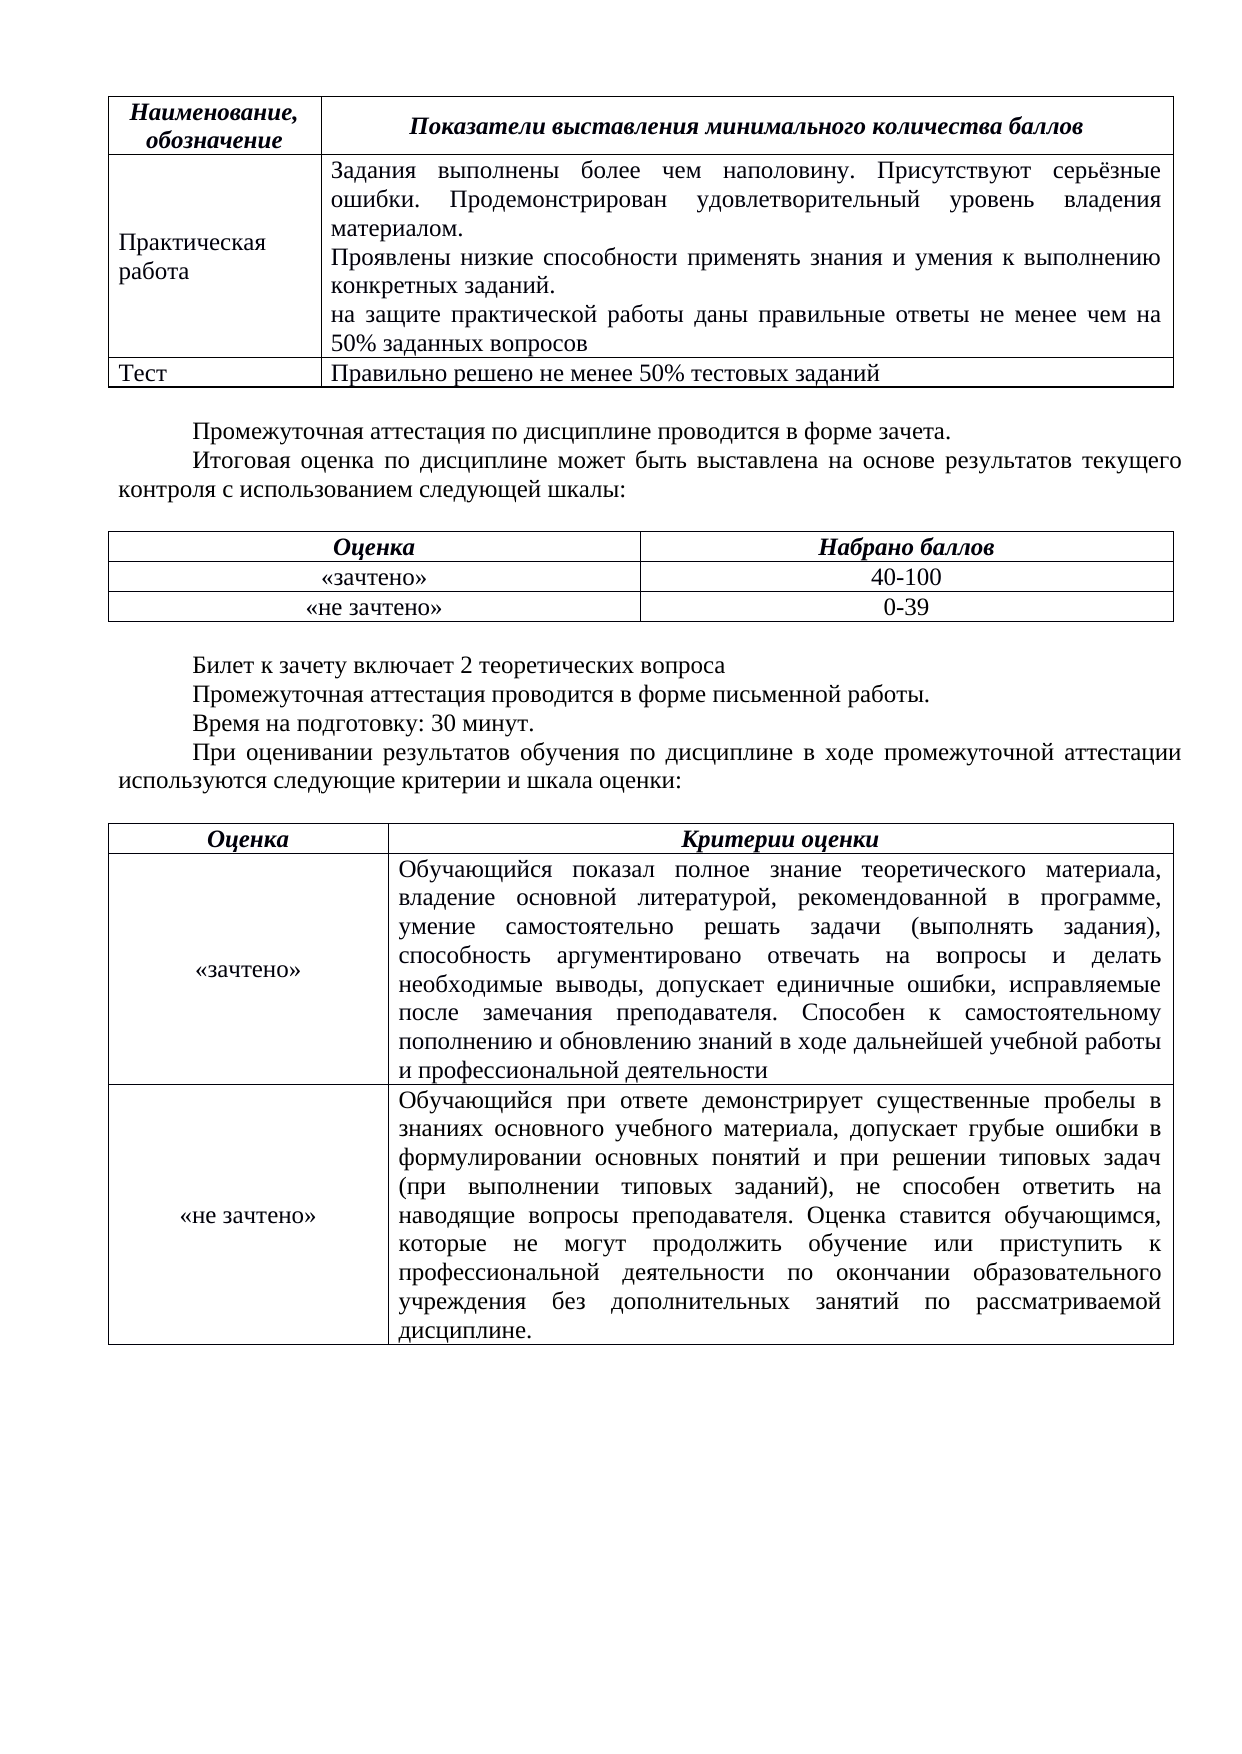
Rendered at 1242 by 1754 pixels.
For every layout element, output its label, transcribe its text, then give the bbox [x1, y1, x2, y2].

table_cell Правильно решено не менее 50% тестовых заданий [322, 358, 1173, 386]
text Итоговая оценка по дисциплине может быть выставлена на основе результатов текущего контроля с использованием следующей шкалы: [118, 445, 1183, 502]
table_header Показатели выставления минимального количества баллов [322, 97, 1173, 154]
table_cell Тест [109, 358, 321, 386]
text Промежуточная аттестация по дисциплине проводится в форме зачета. [118, 416, 1183, 445]
table_cell «зачтено» [109, 854, 388, 1084]
table_cell Обучающийся показал полное знание теоретического материала, владение основной литературой, рекомендованной в программе, умение самостоятельно решать задачи (выполнять задания), способность аргументировано отвечать на вопросы и делать необходимые выводы, допускает единичные ошибки, исправляемые после замечания преподавателя. Способен к самостоятельному пополнению и обновлению знаний в ходе дальнейшей учебной работы и профессиональной деятельности [389, 854, 1173, 1084]
table_cell «зачтено» [109, 562, 640, 591]
table_cell 0-39 [641, 592, 1173, 621]
table_cell Задания выполнены более чем наполовину. Присутствуют серьёзные ошибки. Продемонстрирован удовлетворительный уровень владения материалом. Проявлены низкие способности применять знания и умения к выполнению конкретных заданий. на защите практической работы даны правильные ответы не менее чем на 50% заданных вопросов [322, 155, 1173, 357]
text Билет к зачету включает 2 теоретических вопроса [118, 650, 1183, 679]
table_header Оценка [109, 824, 388, 853]
text При оценивании результатов обучения по дисциплине в ходе промежуточной аттестации используются следующие критерии и шкала оценки: [118, 737, 1183, 794]
table_cell «не зачтено» [109, 592, 640, 621]
table_header Критерии оценки [389, 824, 1173, 853]
table_cell «не зачтено» [109, 1085, 388, 1343]
table_header Набрано баллов [641, 532, 1173, 561]
text Промежуточная аттестация проводится в форме письменной работы. [118, 679, 1183, 708]
text Время на подготовку: 30 минут. [118, 708, 1183, 737]
table_cell Обучающийся при ответе демонстрирует существенные пробелы в знаниях основного учебного материала, допускает грубые ошибки в формулировании основных понятий и при решении типовых задач (при выполнении типовых заданий), не способен ответить на наводящие вопросы преподавателя. Оценка ставится обучающимся, которые не могут продолжить обучение или приступить к профессиональной деятельности по окончании образовательного учреждения без дополнительных занятий по рассматриваемой дисциплине. [389, 1085, 1173, 1343]
table_cell 40-100 [641, 562, 1173, 591]
table_header Оценка [109, 532, 640, 561]
table_cell Практическая работа [109, 155, 321, 357]
table_header Наименование, обозначение [109, 97, 321, 154]
